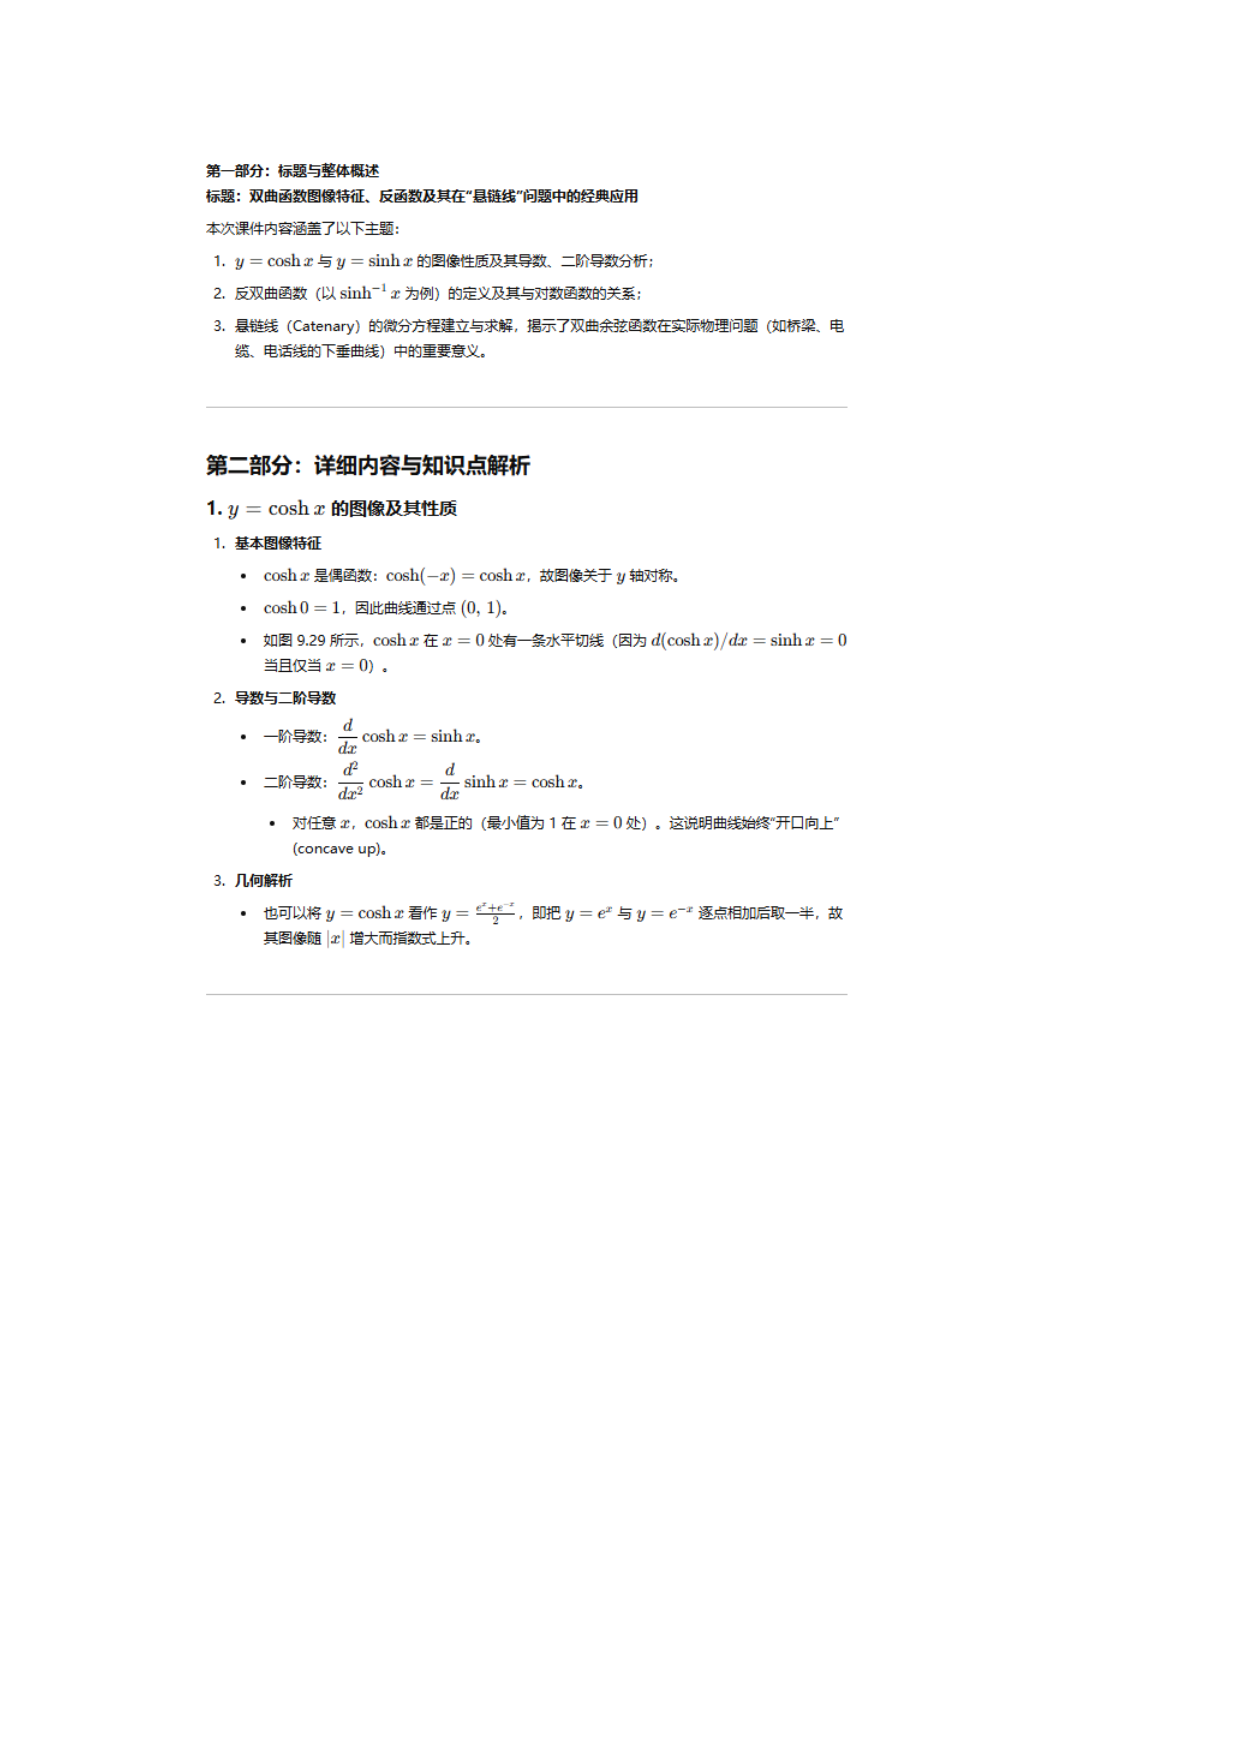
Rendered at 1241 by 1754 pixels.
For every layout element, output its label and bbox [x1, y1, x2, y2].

picture [187, 152, 1053, 1012]
